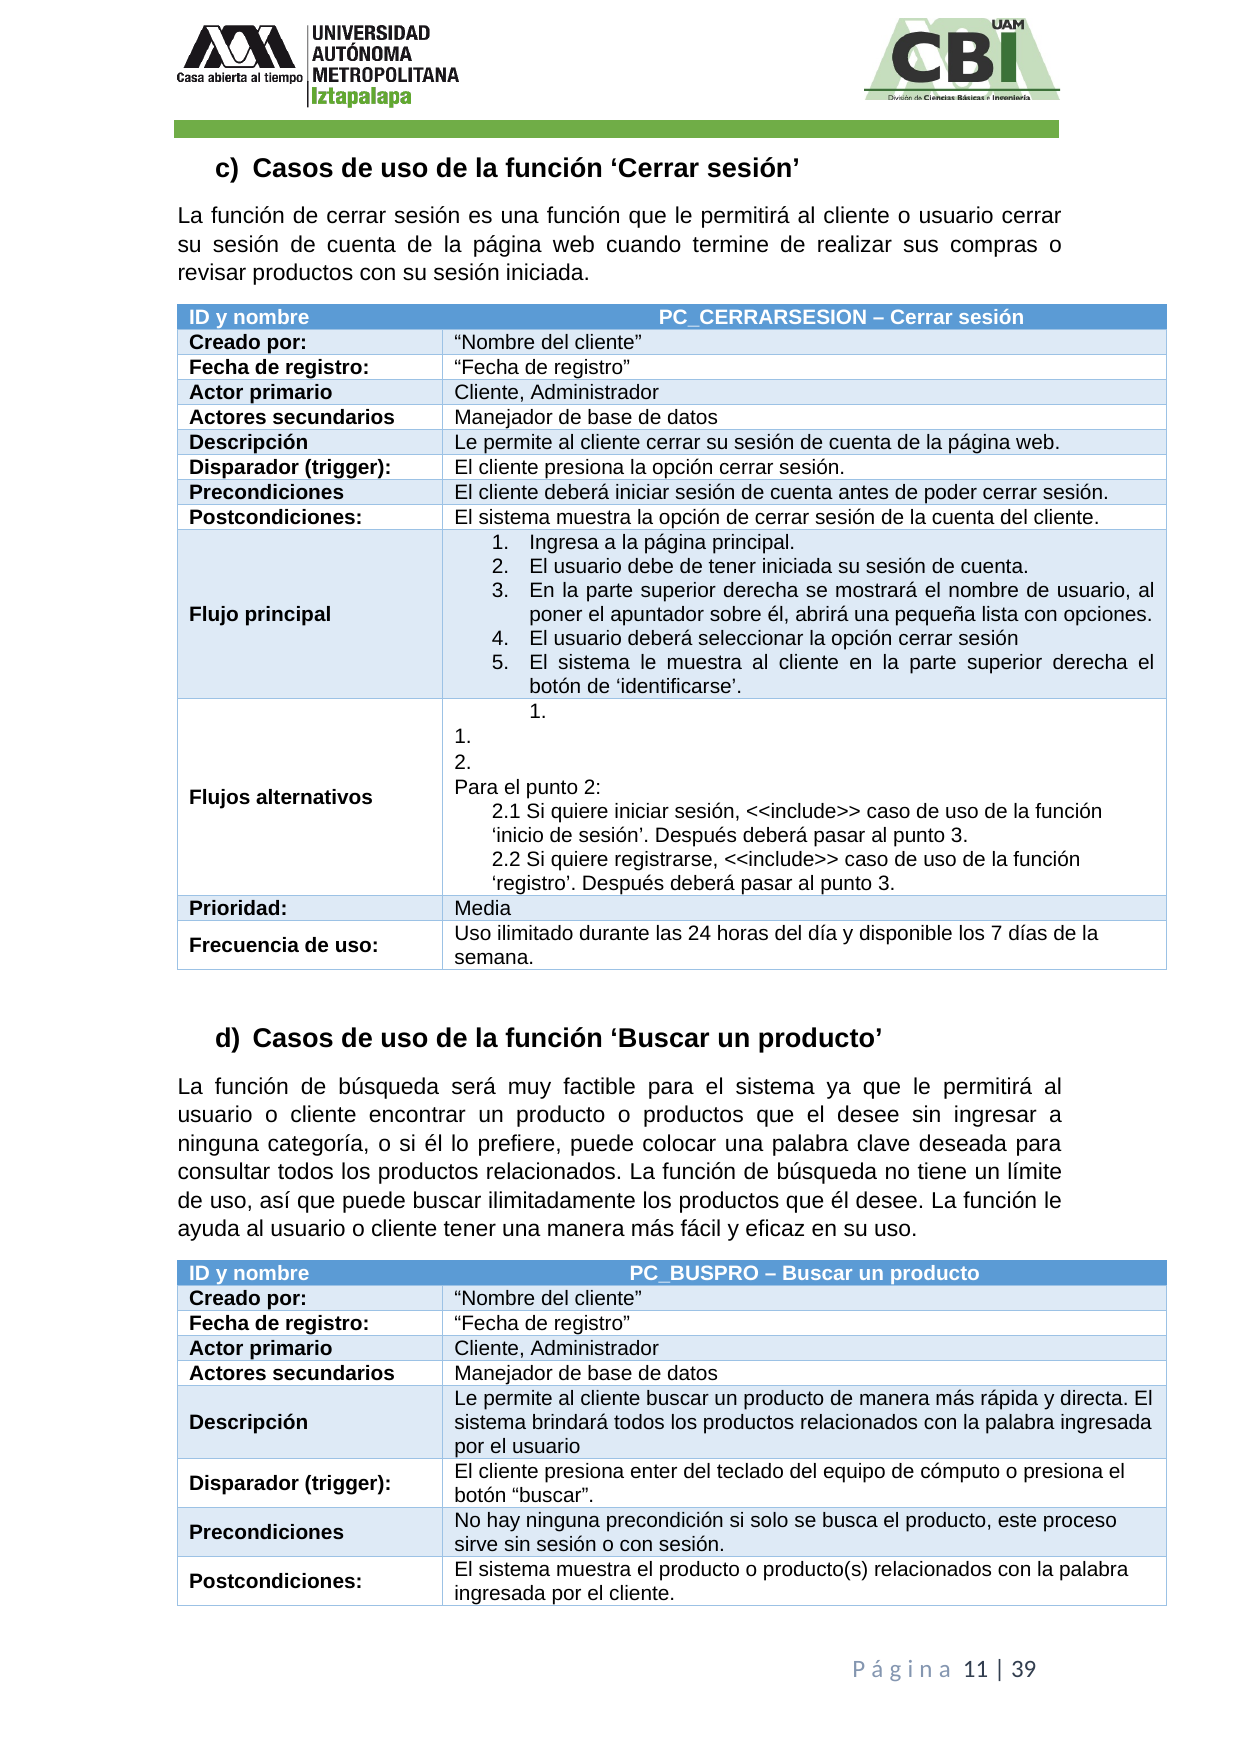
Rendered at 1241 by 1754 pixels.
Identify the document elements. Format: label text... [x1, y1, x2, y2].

table_cell Manejador de base de datos [443, 405, 1166, 429]
table_cell Cliente, Administrador [443, 1336, 1166, 1360]
subtitle Casos de uso de la función ‘Buscar un producto’ [215, 1022, 1063, 1054]
picture [863, 18, 1060, 100]
table_cell Precondiciones [178, 480, 442, 504]
table_cell Fecha de registro: [178, 1311, 442, 1335]
table_cell Cliente, Administrador [443, 380, 1166, 404]
table_cell Descripción [178, 1386, 442, 1458]
table_cell Flujos alternativos [178, 699, 442, 895]
table_cell Para el punto 2: 2.1 Si quiere iniciar sesión, <<include>> caso de uso de la función ‘inicio de sesión’. Después deberá pasar al punto 3. 2.2 Si quiere registrarse, <<include>> caso de uso de la función ‘registro’. Después deberá pasar al punto 3. [443, 699, 1166, 895]
table_cell Prioridad: [178, 896, 442, 920]
table_cell Disparador (trigger): [178, 1459, 442, 1507]
table_cell Le permite al cliente buscar un producto de manera más rápida y directa. El sistema brindará todos los productos relacionados con la palabra ingresada por el usuario [443, 1386, 1166, 1458]
table_cell “Nombre del cliente” [443, 330, 1166, 354]
table_header ID y nombre [178, 305, 442, 329]
table_cell Actores secundarios [178, 1361, 442, 1385]
table_cell Actor primario [178, 380, 442, 404]
table_cell “Fecha de registro” [443, 355, 1166, 379]
table_cell Postcondiciones: [178, 505, 442, 529]
table_cell No hay ninguna precondición si solo se busca el producto, este proceso sirve sin sesión o con sesión. [443, 1508, 1166, 1556]
table_cell Descripción [178, 430, 442, 454]
table_cell Actores secundarios [178, 405, 442, 429]
picture [177, 25, 459, 109]
text La función de búsqueda será muy factible para el sistema ya que le permitirá al usuario o cliente encontrar un producto o productos que el desee sin ingresar a ninguna categoría, o si él lo prefiere, puede colocar una palabra clave deseada para consultar todos los productos relacionados. La función de búsqueda no tiene un límite de uso, así que puede buscar ilimitadamente los productos que él desee. La función le ayuda al usuario o cliente tener una manera más fácil y eficaz en su uso. [177, 1073, 1063, 1241]
table_cell “Fecha de registro” [443, 1311, 1166, 1335]
table_cell Media [443, 896, 1166, 920]
table_cell Postcondiciones: [178, 1557, 442, 1605]
text La función de cerrar sesión es una función que le permitirá al cliente o usuario cerrar su sesión de cuenta de la página web cuando termine de realizar sus compras o revisar productos con su sesión iniciada. [177, 202, 1063, 285]
table_header PC_CERRARSESION – Cerrar sesión [443, 305, 1166, 329]
table_cell El cliente presiona la opción cerrar sesión. [443, 455, 1166, 479]
table_header ID y nombre [178, 1261, 442, 1285]
table_cell Manejador de base de datos [443, 1361, 1166, 1385]
table_cell Actor primario [178, 1336, 442, 1360]
table_cell Ingresa a la página principal. El usuario debe de tener iniciada su sesión de cuenta. En la parte superior derecha se mostrará el nombre de usuario, al poner el apuntador sobre él, abrirá una pequeña lista con opciones. El usuario deberá seleccionar la opción cerrar sesión El sistema le muestra al cliente en la parte superior derecha el botón de ‘identificarse’. [443, 530, 1166, 698]
table_cell “Nombre del cliente” [443, 1286, 1166, 1310]
table_cell Flujo principal [178, 530, 442, 698]
table_cell Precondiciones [178, 1508, 442, 1556]
table_cell El sistema muestra el producto o producto(s) relacionados con la palabra ingresada por el cliente. [443, 1557, 1166, 1605]
table_cell El sistema muestra la opción de cerrar sesión de la cuenta del cliente. [443, 505, 1166, 529]
table_cell El cliente deberá iniciar sesión de cuenta antes de poder cerrar sesión. [443, 480, 1166, 504]
table_cell Fecha de registro: [178, 355, 442, 379]
table_cell Creado por: [178, 1286, 442, 1310]
table_cell Disparador (trigger): [178, 455, 442, 479]
table_cell Le permite al cliente cerrar su sesión de cuenta de la página web. [443, 430, 1166, 454]
table_cell El cliente presiona enter del teclado del equipo de cómputo o presiona el botón “buscar”. [443, 1459, 1166, 1507]
subtitle Casos de uso de la función ‘Cerrar sesión’ [215, 152, 1063, 183]
table_cell Uso ilimitado durante las 24 horas del día y disponible los 7 días de la semana. [443, 921, 1166, 969]
table_cell Frecuencia de uso: [178, 921, 442, 969]
table_cell Creado por: [178, 330, 442, 354]
table_header PC_BUSPRO – Buscar un producto [443, 1261, 1166, 1285]
